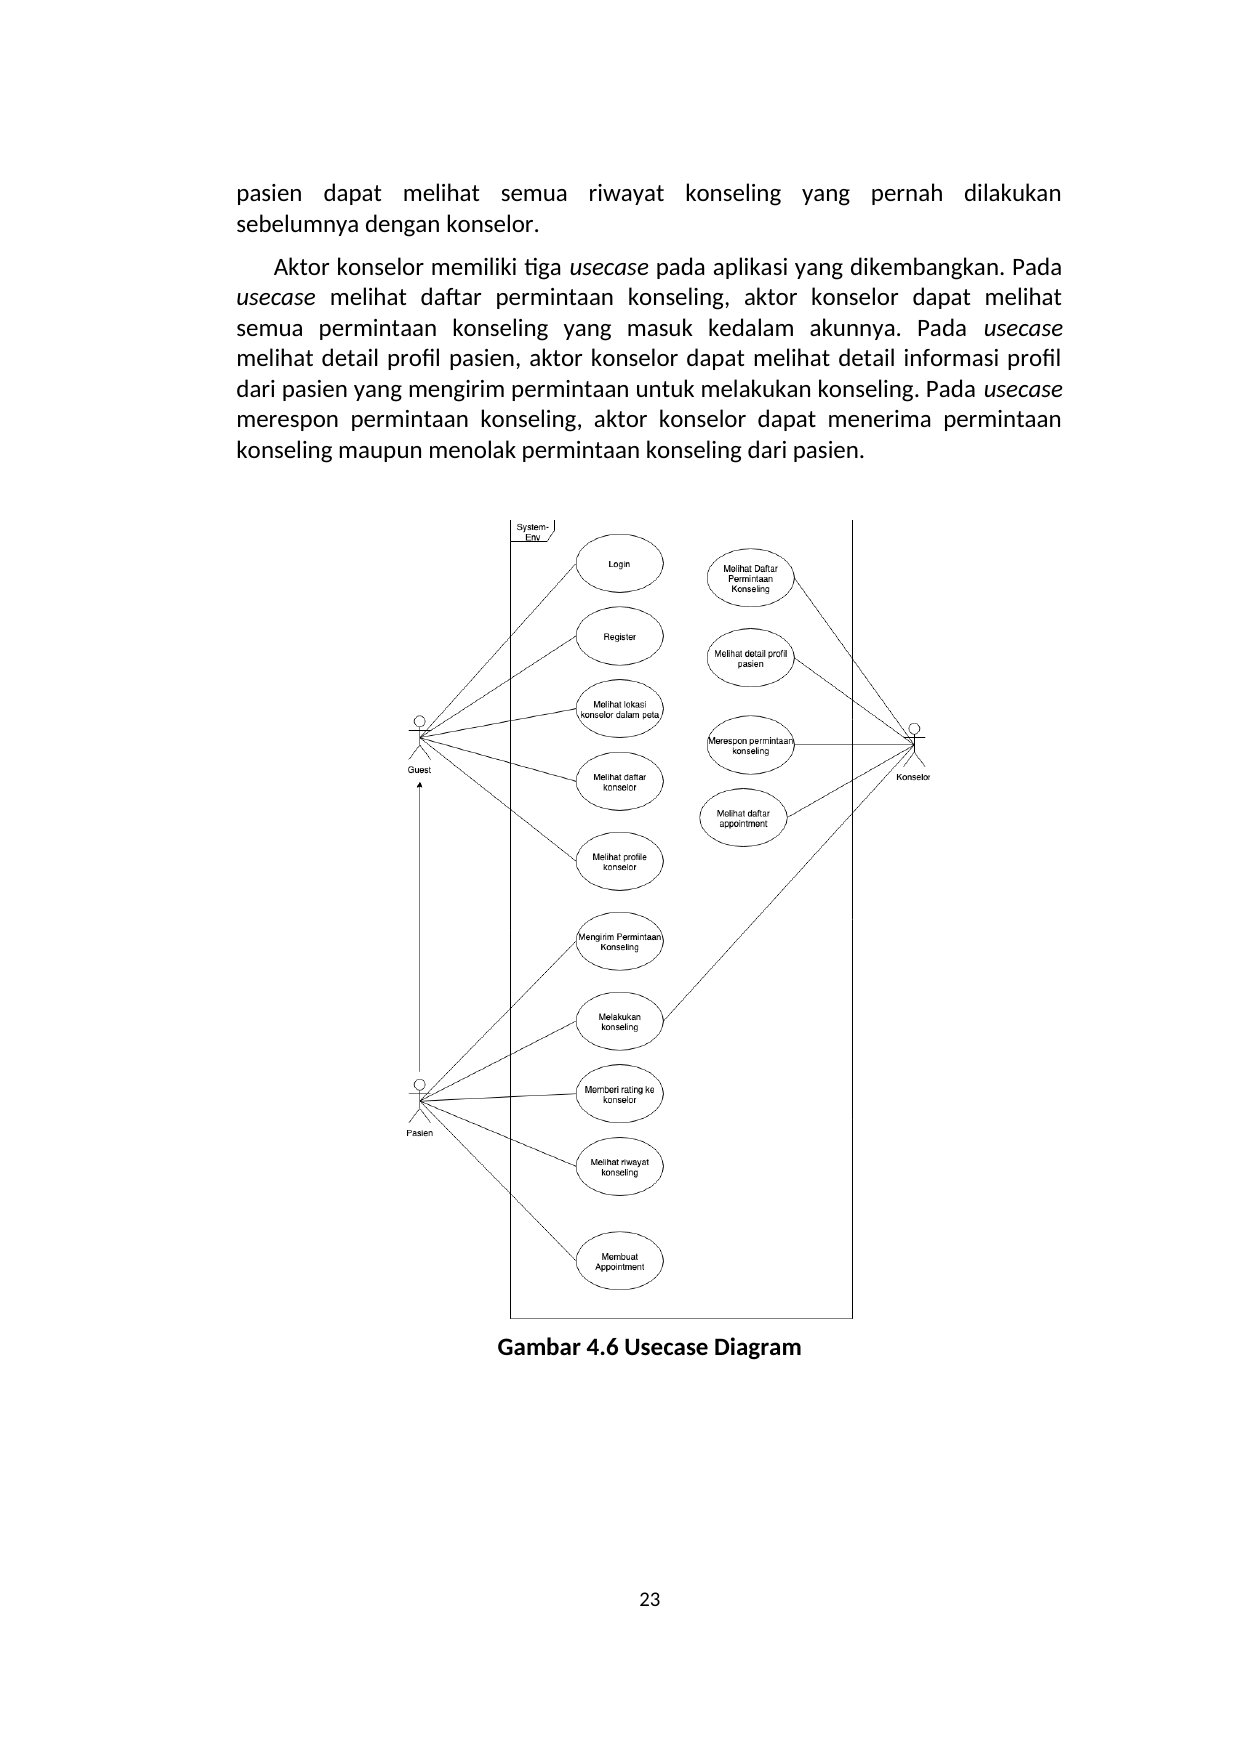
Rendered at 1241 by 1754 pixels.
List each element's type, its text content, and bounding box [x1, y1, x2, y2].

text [236, 177, 1063, 238]
picture [406, 520, 931, 1319]
text Aktor konselor memiliki tiga usecase pada aplikasi yang dikembangkan. Pada usecase melihat daftar permintaan konseling, aktor konselor dapat melihat semua permintaan konseling yang masuk kedalam akunnya. Pada usecase melihat detail profil pasien, aktor konselor dapat melihat detail informasi profil dari pasien yang mengirim permintaan untuk melakukan konseling. Pada usecase merespon permintaan konseling, aktor konselor dapat menerima permintaan konseling maupun menolak permintaan konseling dari pasien. [236, 251, 1063, 464]
